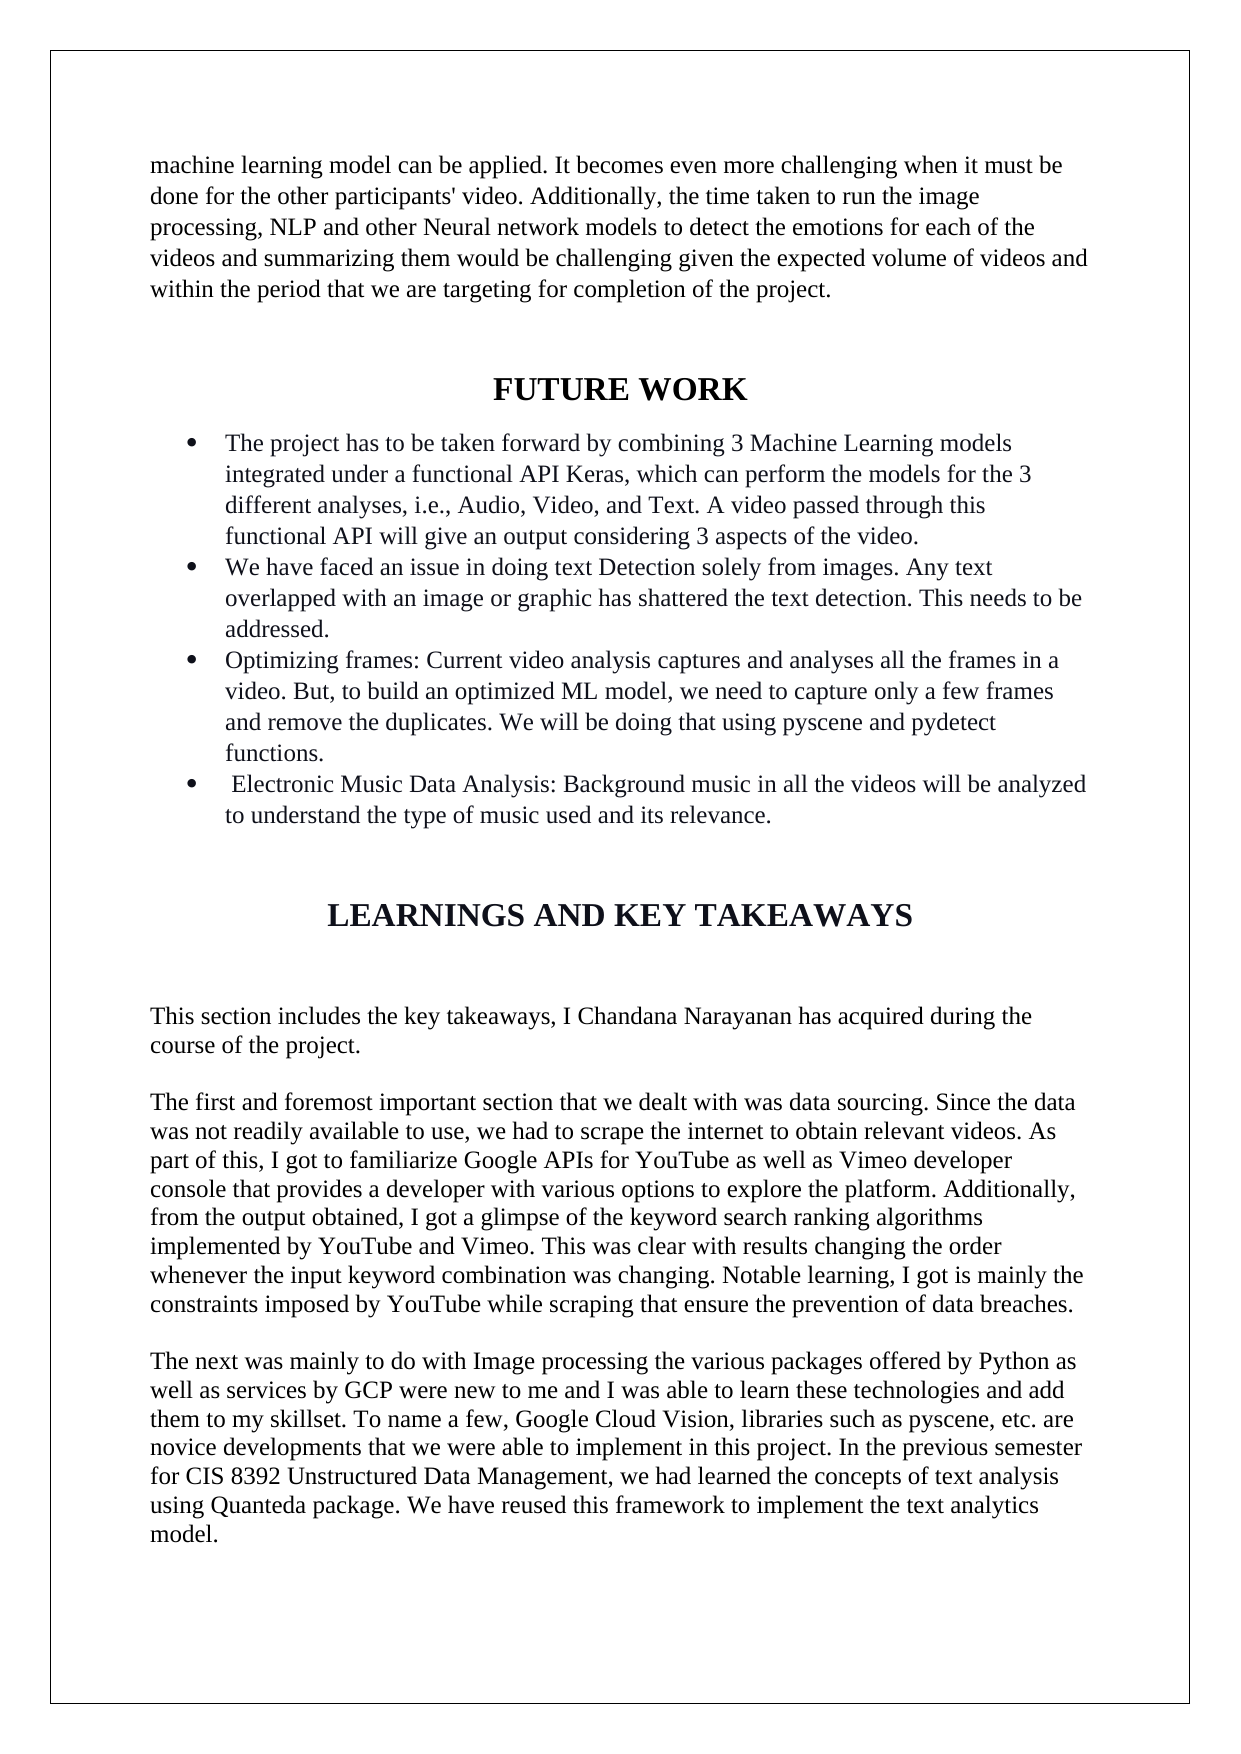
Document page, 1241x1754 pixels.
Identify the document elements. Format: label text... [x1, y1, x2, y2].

list Electronic Music Data Analysis: Background music in all the videos will be analyzed to understand the type of music used and its relevance. [187, 769, 1090, 829]
list We have faced an issue in doing text Detection solely from images. Any text overlapped with an image or graphic has shattered the text detection. This needs to be addressed. [187, 552, 1090, 643]
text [150, 1001, 1090, 1576]
list Optimizing frames: Current video analysis captures and analyses all the frames in a video. But, to build an optimized ML model, we need to capture only a few frames and remove the duplicates. We will be doing that using pyscene and pydetect functions. [187, 645, 1090, 767]
list The project has to be taken forward by combining 3 Machine Learning models integrated under a functional API Keras, which can perform the models for the 3 different analyses, i.e., Audio, Video, and Text. A video passed through this functional API will give an output considering 3 aspects of the video. [187, 428, 1090, 549]
text LEARNINGS AND KEY TAKEAWAYS [150, 896, 1090, 934]
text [150, 150, 1090, 303]
text FUTURE WORK [150, 369, 1090, 408]
